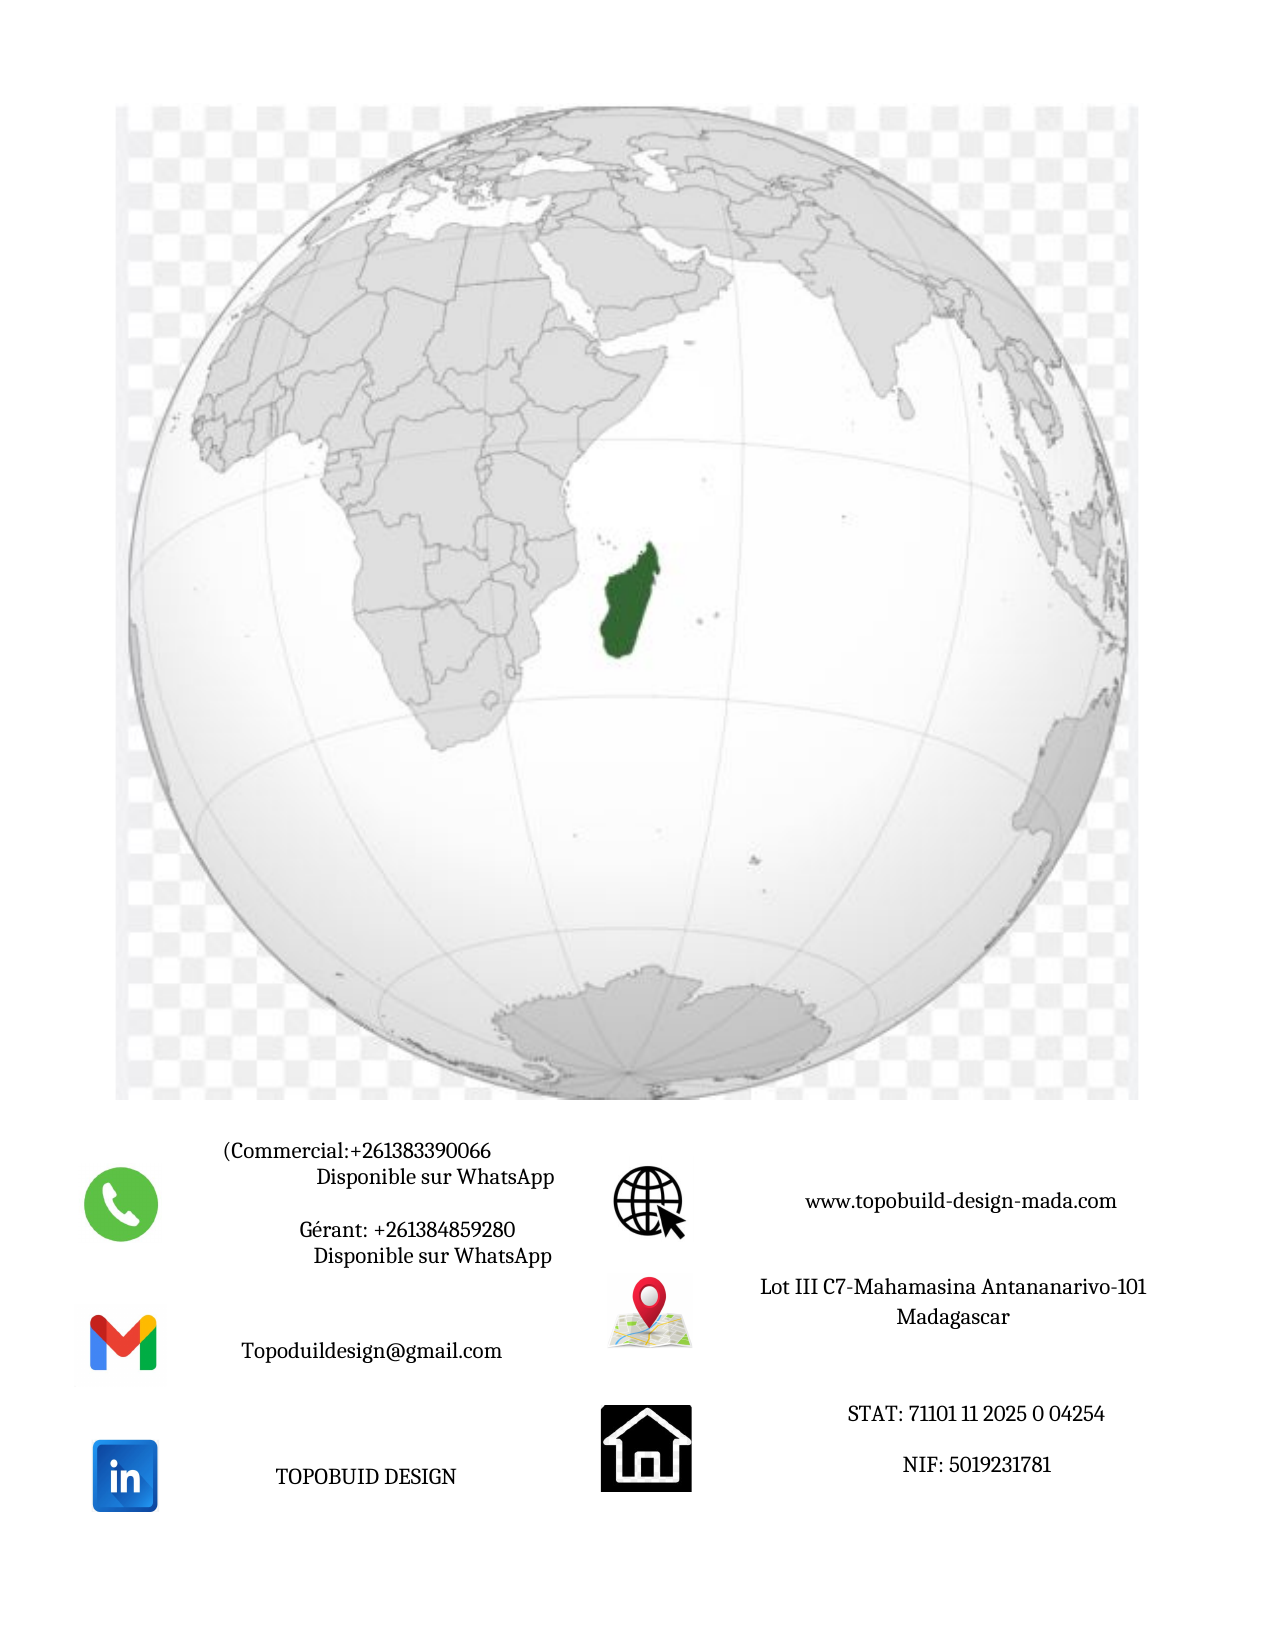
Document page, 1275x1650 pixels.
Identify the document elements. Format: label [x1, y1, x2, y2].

picture [91, 1439, 160, 1512]
picture [600, 1405, 692, 1492]
picture [115, 103, 1139, 1100]
picture [78, 1163, 162, 1243]
picture [607, 1273, 693, 1349]
picture [74, 1304, 167, 1387]
picture [598, 1156, 694, 1242]
